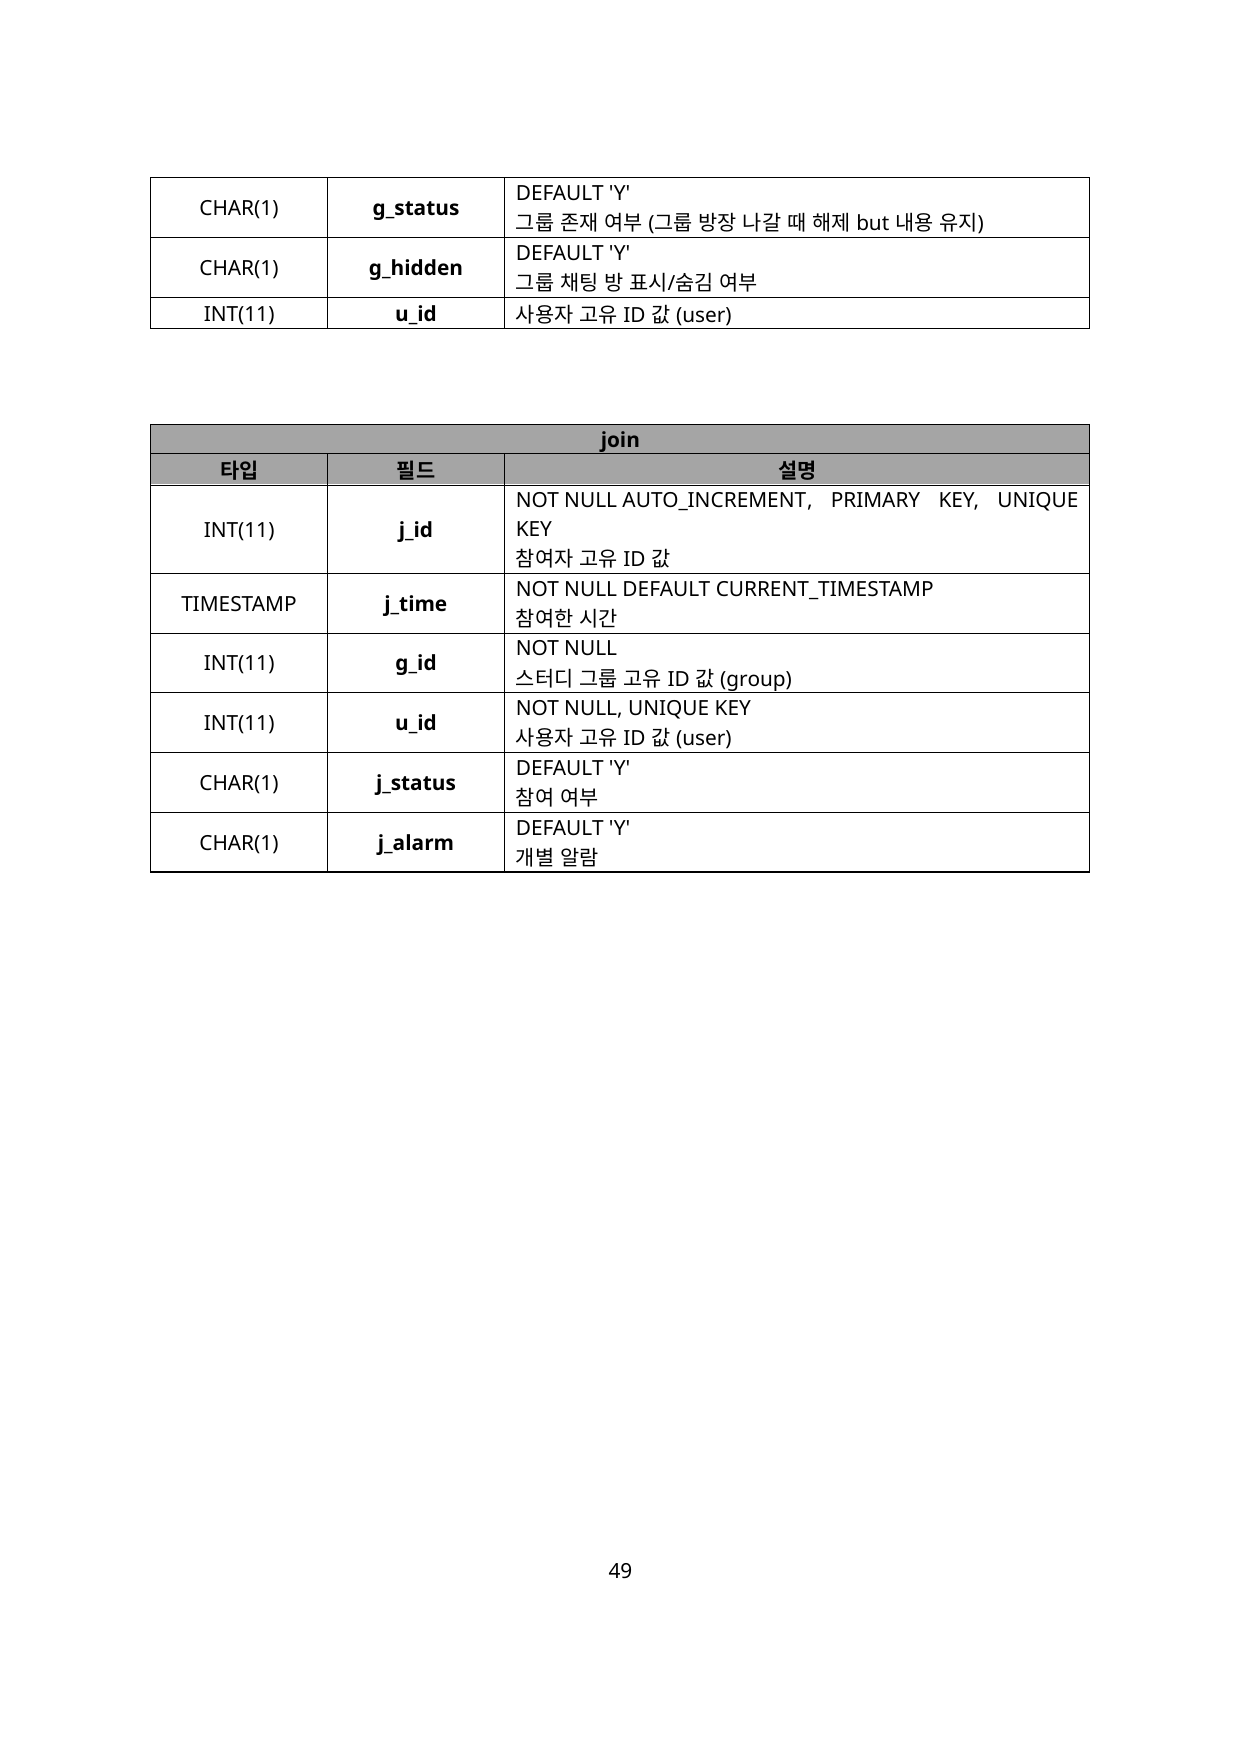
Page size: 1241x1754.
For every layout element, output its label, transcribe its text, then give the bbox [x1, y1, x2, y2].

table_cell 사용자 고유 ID 값 (user) [505, 298, 1089, 328]
table_cell INT(11) [151, 298, 327, 328]
table_cell j_status [328, 753, 504, 812]
table_cell CHAR(1) [151, 813, 327, 871]
table_cell j_alarm [328, 813, 504, 871]
table_cell j_time [328, 574, 504, 632]
table_cell NOT NULL AUTO_INCREMENT , PRIMARY KEY, UNIQUE KEY 참여자 고유 ID 값 [505, 486, 1089, 573]
table_cell DEFAULT 'Y' 참여 여부 [505, 753, 1089, 812]
table_cell CHAR(1) [151, 753, 327, 812]
table_cell g_status [328, 178, 504, 237]
table_cell TIMESTAMP [151, 574, 327, 632]
table_cell 타입 [151, 454, 327, 484]
table_cell CHAR(1) [151, 178, 327, 237]
table_cell u_id [328, 693, 504, 752]
table_cell 설명 [505, 454, 1089, 484]
table_cell NOT NULL 스터디 그룹 고유 ID 값 (group) [505, 634, 1089, 692]
table_cell DEFAULT 'Y' 그룹 존재 여부 (그룹 방장 나갈 때 해제 but 내용 유지) [505, 178, 1089, 237]
table_cell DEFAULT 'Y' 그룹 채팅 방 표시/숨김 여부 [505, 238, 1089, 297]
table_cell DEFAULT 'Y' 개별 알람 [505, 813, 1089, 871]
table_cell INT(11) [151, 693, 327, 752]
table_cell u_id [328, 298, 504, 328]
table_cell g_hidden [328, 238, 504, 297]
table_cell CHAR(1) [151, 238, 327, 297]
table_cell INT(11) [151, 634, 327, 692]
table_header join [151, 425, 1089, 453]
table_cell 필드 [328, 454, 504, 484]
table_cell NOT NULL, UNIQUE KEY 사용자 고유 ID 값 (user) [505, 693, 1089, 752]
table_cell NOT NULL DEFAULT CURRENT_TIMESTAMP 참여한 시간 [505, 574, 1089, 632]
table_cell g_id [328, 634, 504, 692]
table_cell j_id [328, 486, 504, 573]
table_cell INT(11) [151, 486, 327, 573]
